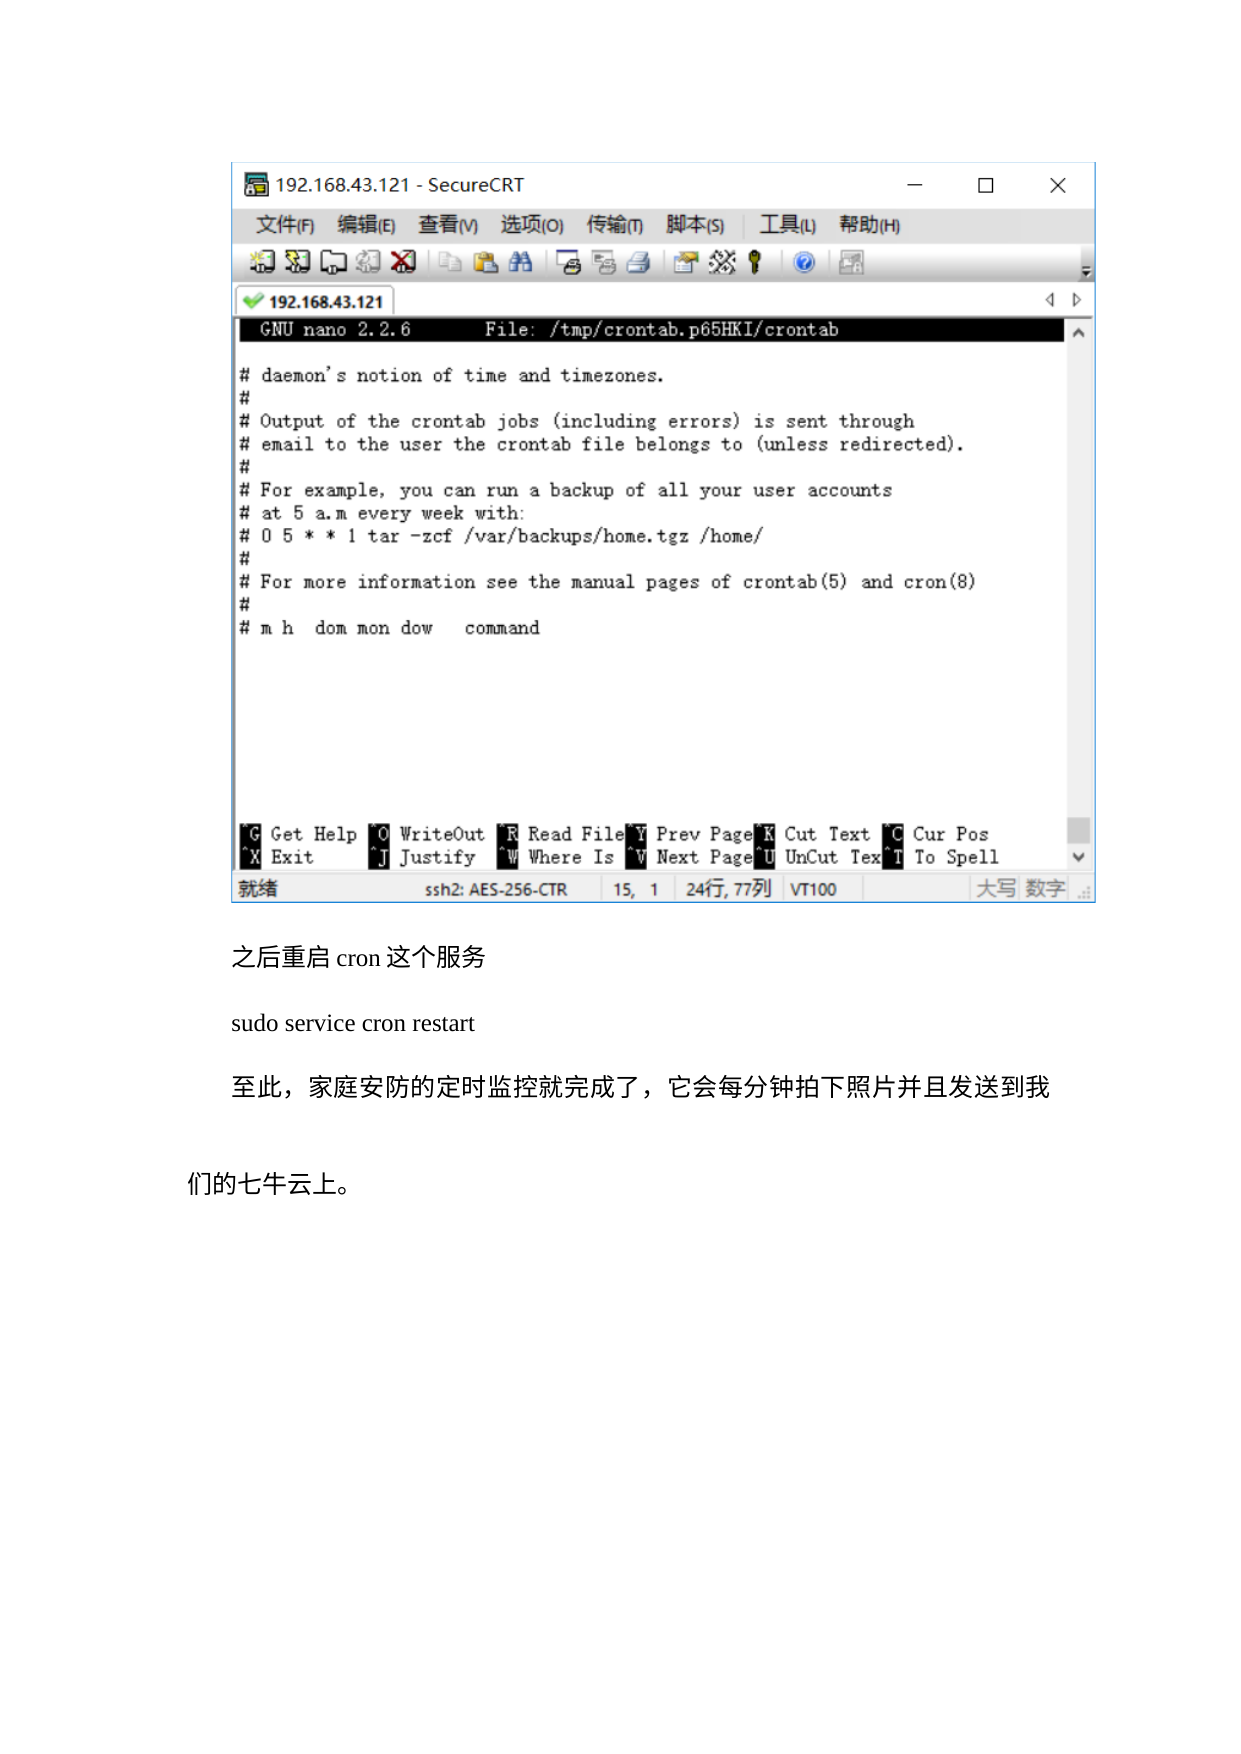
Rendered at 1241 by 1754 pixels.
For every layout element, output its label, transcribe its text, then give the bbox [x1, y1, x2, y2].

text 之后重启cron这个服务 [187, 923, 1053, 988]
text sudo service cron restart [187, 1006, 1053, 1038]
text 至此，家庭安防的定时监控就完成了，它会每分钟拍下照片并且发送到我们的七牛云上。 [187, 1053, 1053, 1215]
picture [231, 162, 1096, 903]
